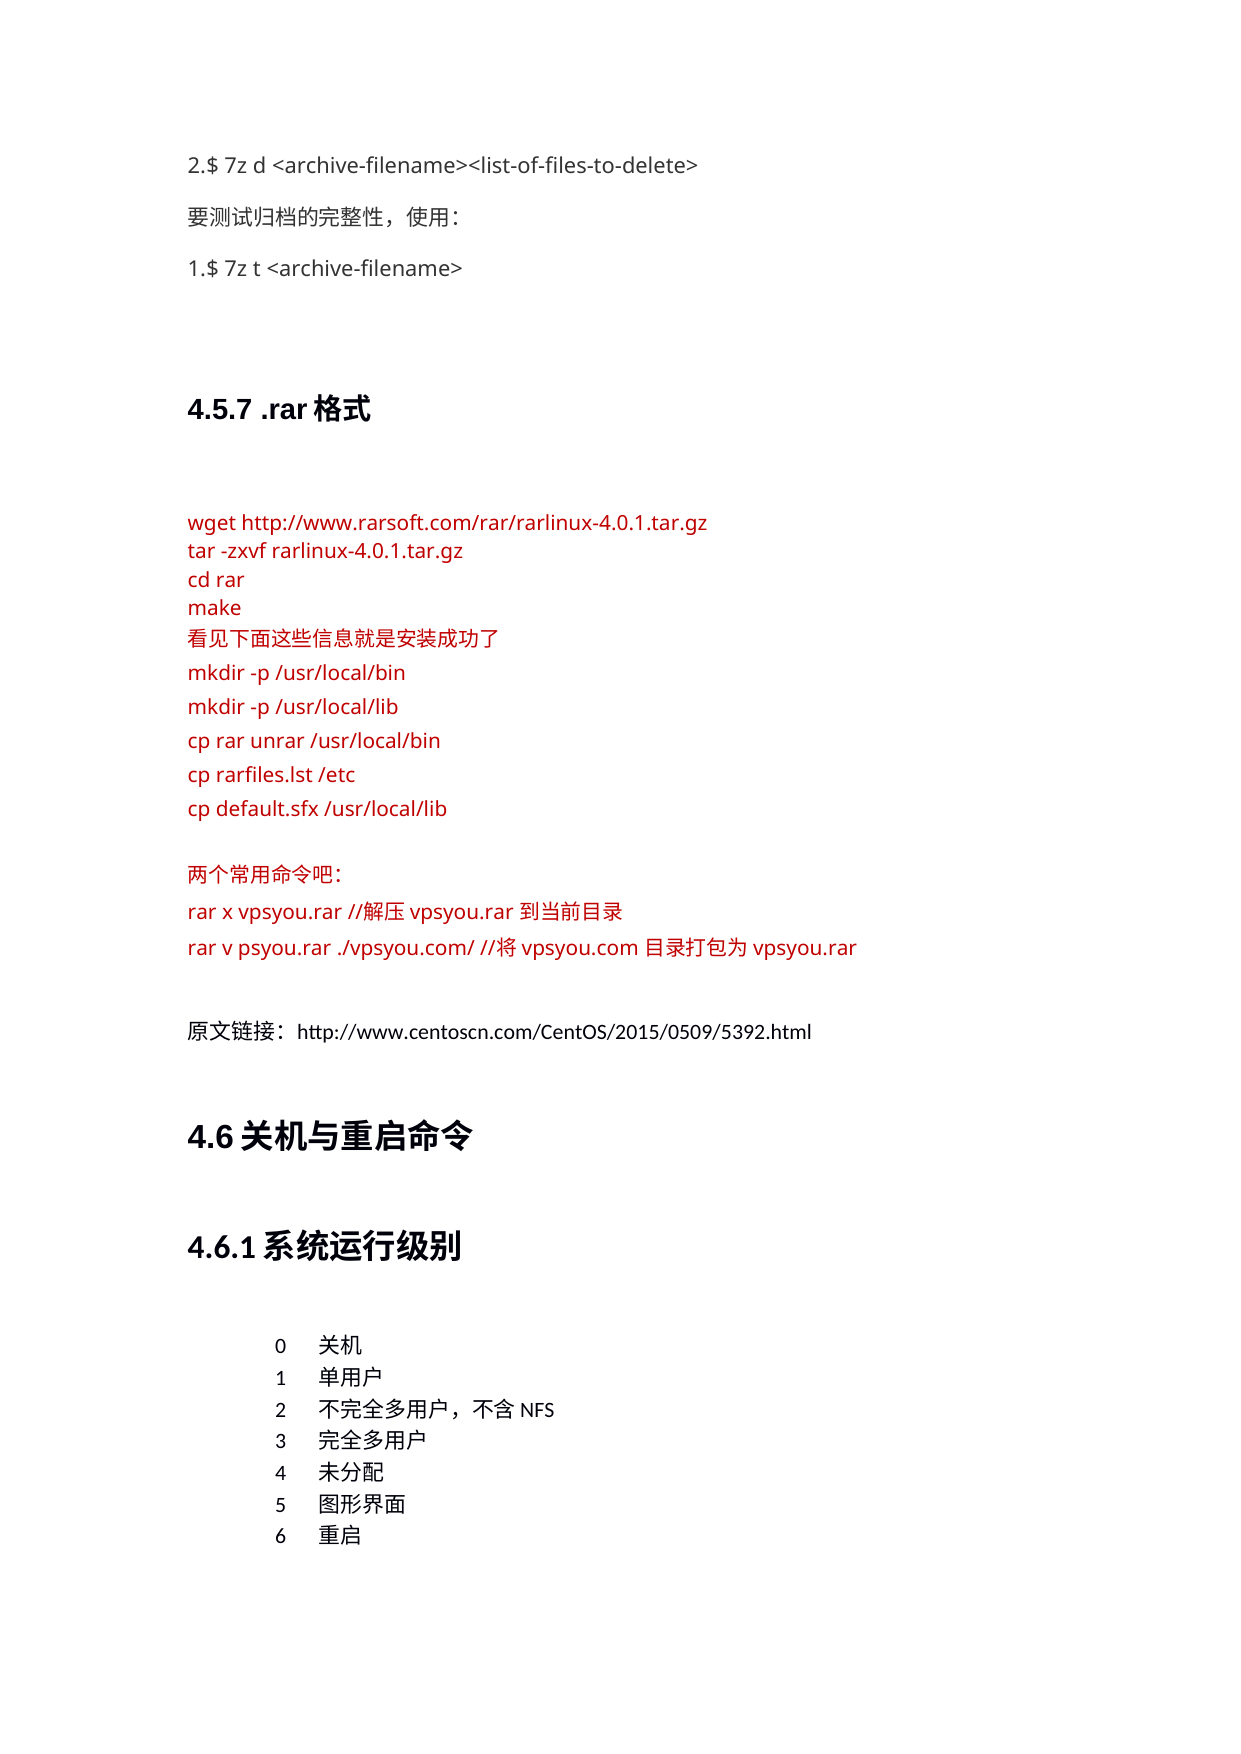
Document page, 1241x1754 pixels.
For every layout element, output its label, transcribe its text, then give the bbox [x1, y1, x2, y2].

list $ 7z d <archive-filename><list-of-files-to-delete> [187, 150, 1053, 180]
text 5 图形界面 [231, 1487, 1053, 1518]
text 两个常用命令吧： [187, 859, 1053, 889]
text 4 未分配 [231, 1455, 1053, 1487]
text 要测试归档的完整性，使用： [187, 200, 1053, 232]
list wget http://www.rarsoft.com/rar/rarlinux-4.0.1.tar.gz tar -zxvf rarlinux-4.0.1.tar.gz cd rar make [187, 508, 1053, 622]
text 2 不完全多用户，不含NFS [231, 1392, 1053, 1423]
text 6 重启 [231, 1518, 1053, 1550]
list $ 7z t <archive-filename> [187, 253, 1053, 283]
text mkdir -p /usr/local/bin mkdir -p /usr/local/lib cp rar unrar /usr/local/bin cp rarfiles.lst /etc cp default.sfx /usr/local/lib [187, 658, 1053, 823]
text 看见下面这些信息就是安装成功了 [187, 622, 1053, 652]
text 0 关机 [231, 1328, 1053, 1360]
text 4.6关机与重启命令 [187, 1110, 1053, 1158]
text 4.5.7 .rar格式 [187, 386, 1053, 428]
text 4.6.1系统运行级别 [187, 1219, 1053, 1268]
text 1 单用户 [231, 1360, 1053, 1392]
text 3 完全多用户 [231, 1423, 1053, 1455]
text rar x vpsyou.rar //解压 vpsyou.rar 到当前目录 rar v psyou.rar ./vpsyou.com/ //将 vpsyou.com 目录打包为 vpsyou.rar [187, 895, 1053, 962]
text 原文链接：http://www.centoscn.com/CentOS/2015/0509/5392.html [187, 1014, 1053, 1078]
